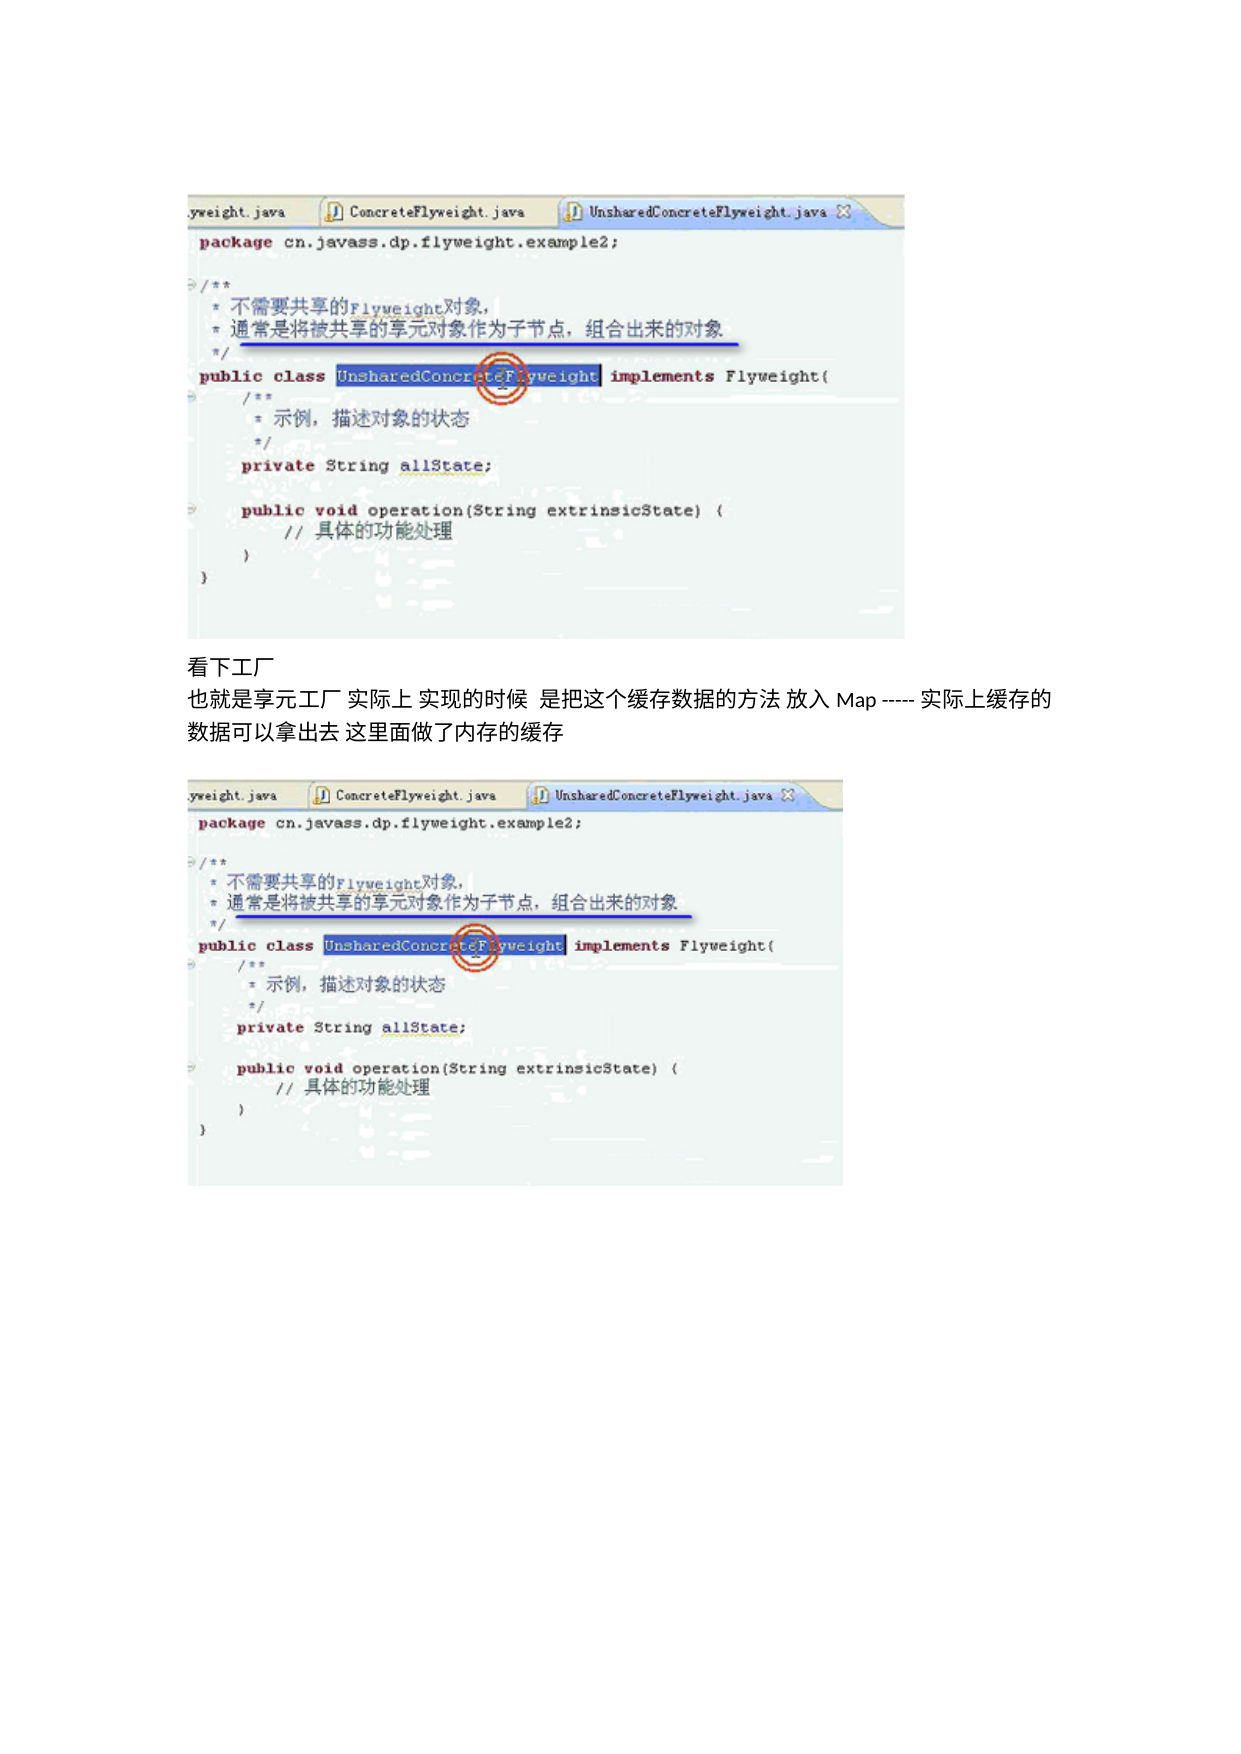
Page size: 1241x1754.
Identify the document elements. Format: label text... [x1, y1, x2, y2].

text 也就是享元工厂 实际上 实现的时候 是把这个缓存数据的方法 放入Map ----- 实际上缓存的数据可以拿出去 这里面做了内存的缓存 [187, 682, 1053, 747]
picture [187, 779, 843, 1186]
text 看下工厂 [187, 649, 1053, 682]
picture [187, 194, 905, 639]
